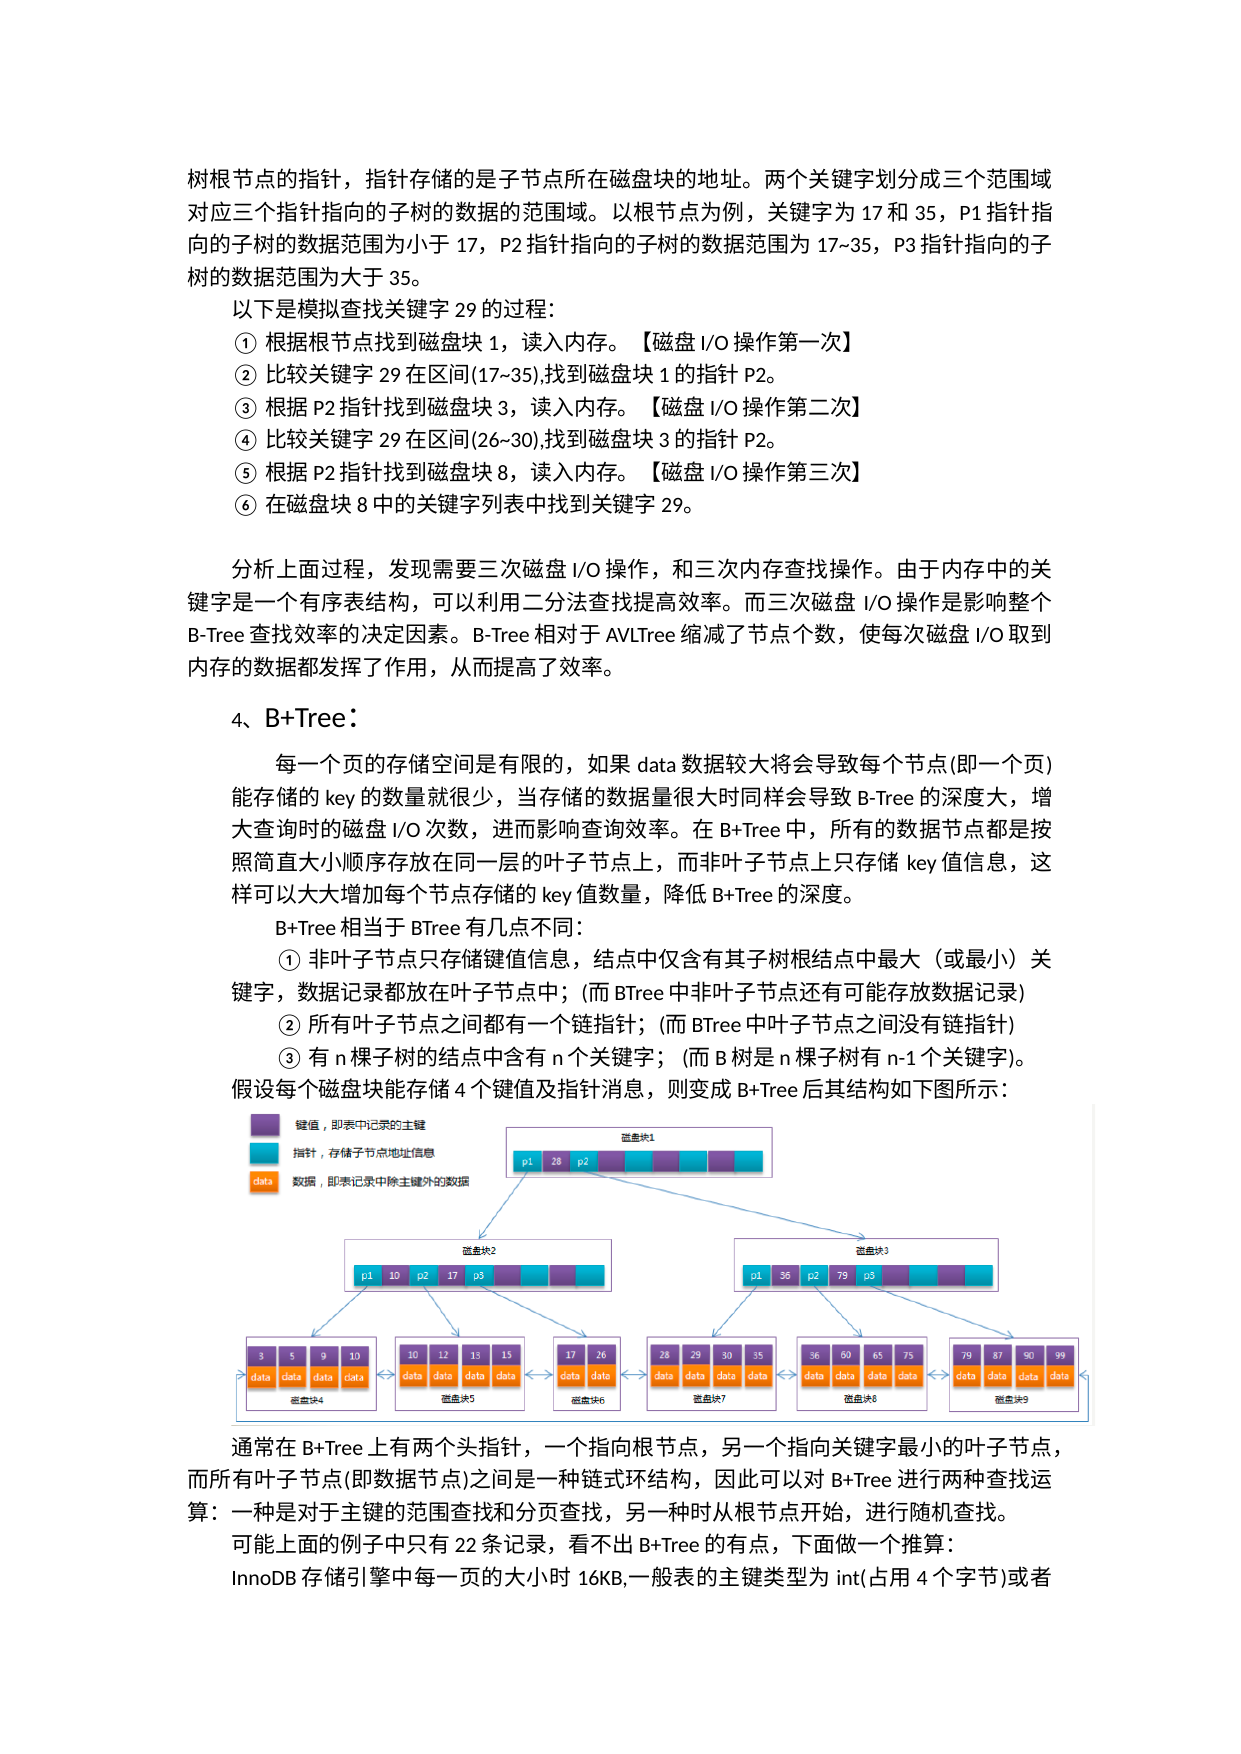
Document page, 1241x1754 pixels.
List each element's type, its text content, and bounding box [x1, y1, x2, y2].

list 分析上面过程，发现需要三次磁盘I/O操作，和三次内存查找操作。由于内存中的关键字是一个有序表结构，可以利用二分法查找提高效率。而三次磁盘I/O操作是影响整个B-Tree查找效率的决定因素。B-Tree相对于AVLTree缩减了节点个数，使每次磁盘I/O取到内存的数据都发挥了作用，从而提高了效率。 [187, 552, 1053, 682]
list ④比较关键字29在区间(26~30),找到磁盘块3的指针P2。 [187, 422, 1053, 454]
list ①根据根节点找到磁盘块1，读入内存。【磁盘I/O操作第一次】 [187, 324, 1053, 357]
list 每一个页的存储空间是有限的，如果data数据较大将会导致每个节点(即一个页)能存储的key的数量就很少，当存储的数据量很大时同样会导致B-Tree的深度大，增大查询时的磁盘I/O次数，进而影响查询效率。在B+Tree中，所有的数据节点都是按照简直大小顺序存放在同一层的叶子节点上，而非叶子节点上只存储key值信息，这样可以大大增加每个节点存储的key值数量，降低B+Tree的深度。 [231, 747, 1053, 909]
picture [231, 1104, 1096, 1426]
list ①非叶子节点只存储键值信息，结点中仅含有其子树根结点中最大（或最小）关键字，数据记录都放在叶子节点中；(而BTree中非叶子节点还有可能存放数据记录) [231, 942, 1053, 1007]
list 可能上面的例子中只有22条记录，看不出B+Tree的有点，下面做一个推算： [187, 1527, 1053, 1559]
text 以下是模拟查找关键字29的过程： [187, 292, 1053, 324]
list 通常在B+Tree上有两个头指针，一个指向根节点，另一个指向关键字最小的叶子节点，而所有叶子节点(即数据节点)之间是一种链式环结构，因此可以对B+Tree进行两种查找运算：一种是对于主键的范围查找和分页查找，另一种时从根节点开始，进行随机查找。 [187, 1429, 1053, 1527]
list ③有n棵子树的结点中含有n个关键字； (而B树是n棵子树有n-1个关键字)。 [231, 1039, 1053, 1072]
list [187, 1559, 1053, 1592]
list ③根据P2指针找到磁盘块3，读入内存。【磁盘I/O操作第二次】 [187, 389, 1053, 422]
list ⑥在磁盘块8中的关键字列表中找到关键字29。 [187, 487, 1053, 519]
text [187, 162, 1053, 292]
list ②所有叶子节点之间都有一个链指针；(而BTree中叶子节点之间没有链指针) [231, 1007, 1053, 1039]
list B+Tree相当于BTree有几点不同： [231, 909, 1053, 942]
list 假设每个磁盘块能存储4个键值及指针消息，则变成B+Tree后其结构如下图所示： [187, 1072, 1053, 1104]
list ⑤根据P2指针找到磁盘块8，读入内存。【磁盘I/O操作第三次】 [187, 454, 1053, 487]
list B+Tree： [187, 682, 1053, 747]
list ②比较关键字29在区间(17~35),找到磁盘块1的指针P2。 [187, 357, 1053, 389]
